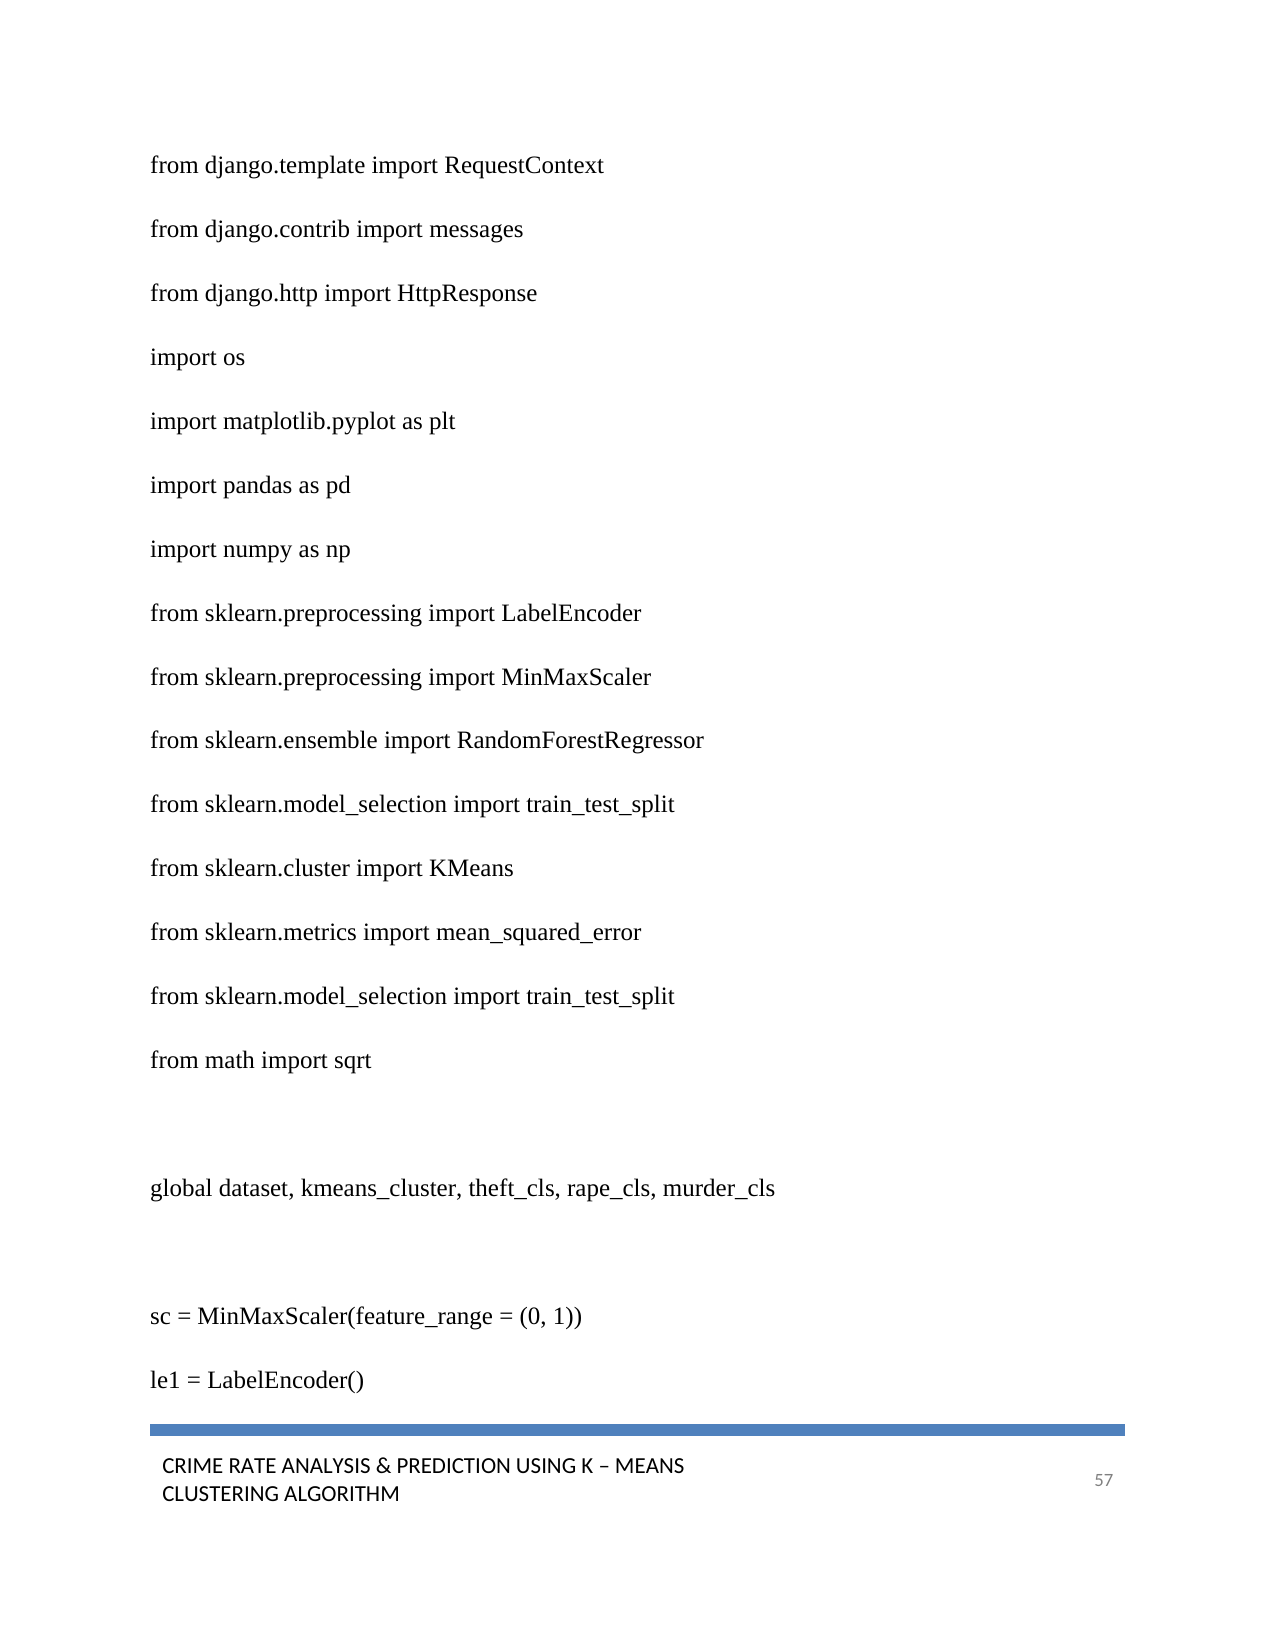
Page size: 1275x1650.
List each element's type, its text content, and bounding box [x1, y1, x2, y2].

text from sklearn.metrics import mean_squared_error [150, 917, 1125, 946]
text from sklearn.cluster import KMeans [150, 853, 1125, 882]
text from django.contrib import messages [150, 214, 1125, 243]
text from sklearn.model_selection import train_test_split [150, 981, 1125, 1010]
text global dataset, kmeans_cluster, theft_cls, rape_cls, murder_cls [150, 1173, 1125, 1202]
text from django.http import HttpResponse [150, 278, 1125, 307]
text import os [150, 342, 1125, 371]
text from sklearn.ensemble import RandomForestRegressor [150, 726, 1125, 754]
text import pandas as pd [150, 470, 1125, 498]
text from sklearn.model_selection import train_test_split [150, 789, 1125, 818]
text le1 = LabelEncoder() [150, 1365, 1125, 1394]
text from sklearn.preprocessing import MinMaxScaler [150, 662, 1125, 690]
text sc = MinMaxScaler(feature_range = (0, 1)) [150, 1301, 1125, 1330]
text from django.template import RequestContext [150, 150, 1125, 179]
text import matplotlib.pyplot as plt [150, 406, 1125, 434]
text from math import sqrt [150, 1045, 1125, 1074]
text import numpy as np [150, 534, 1125, 562]
text from sklearn.preprocessing import LabelEncoder [150, 598, 1125, 626]
